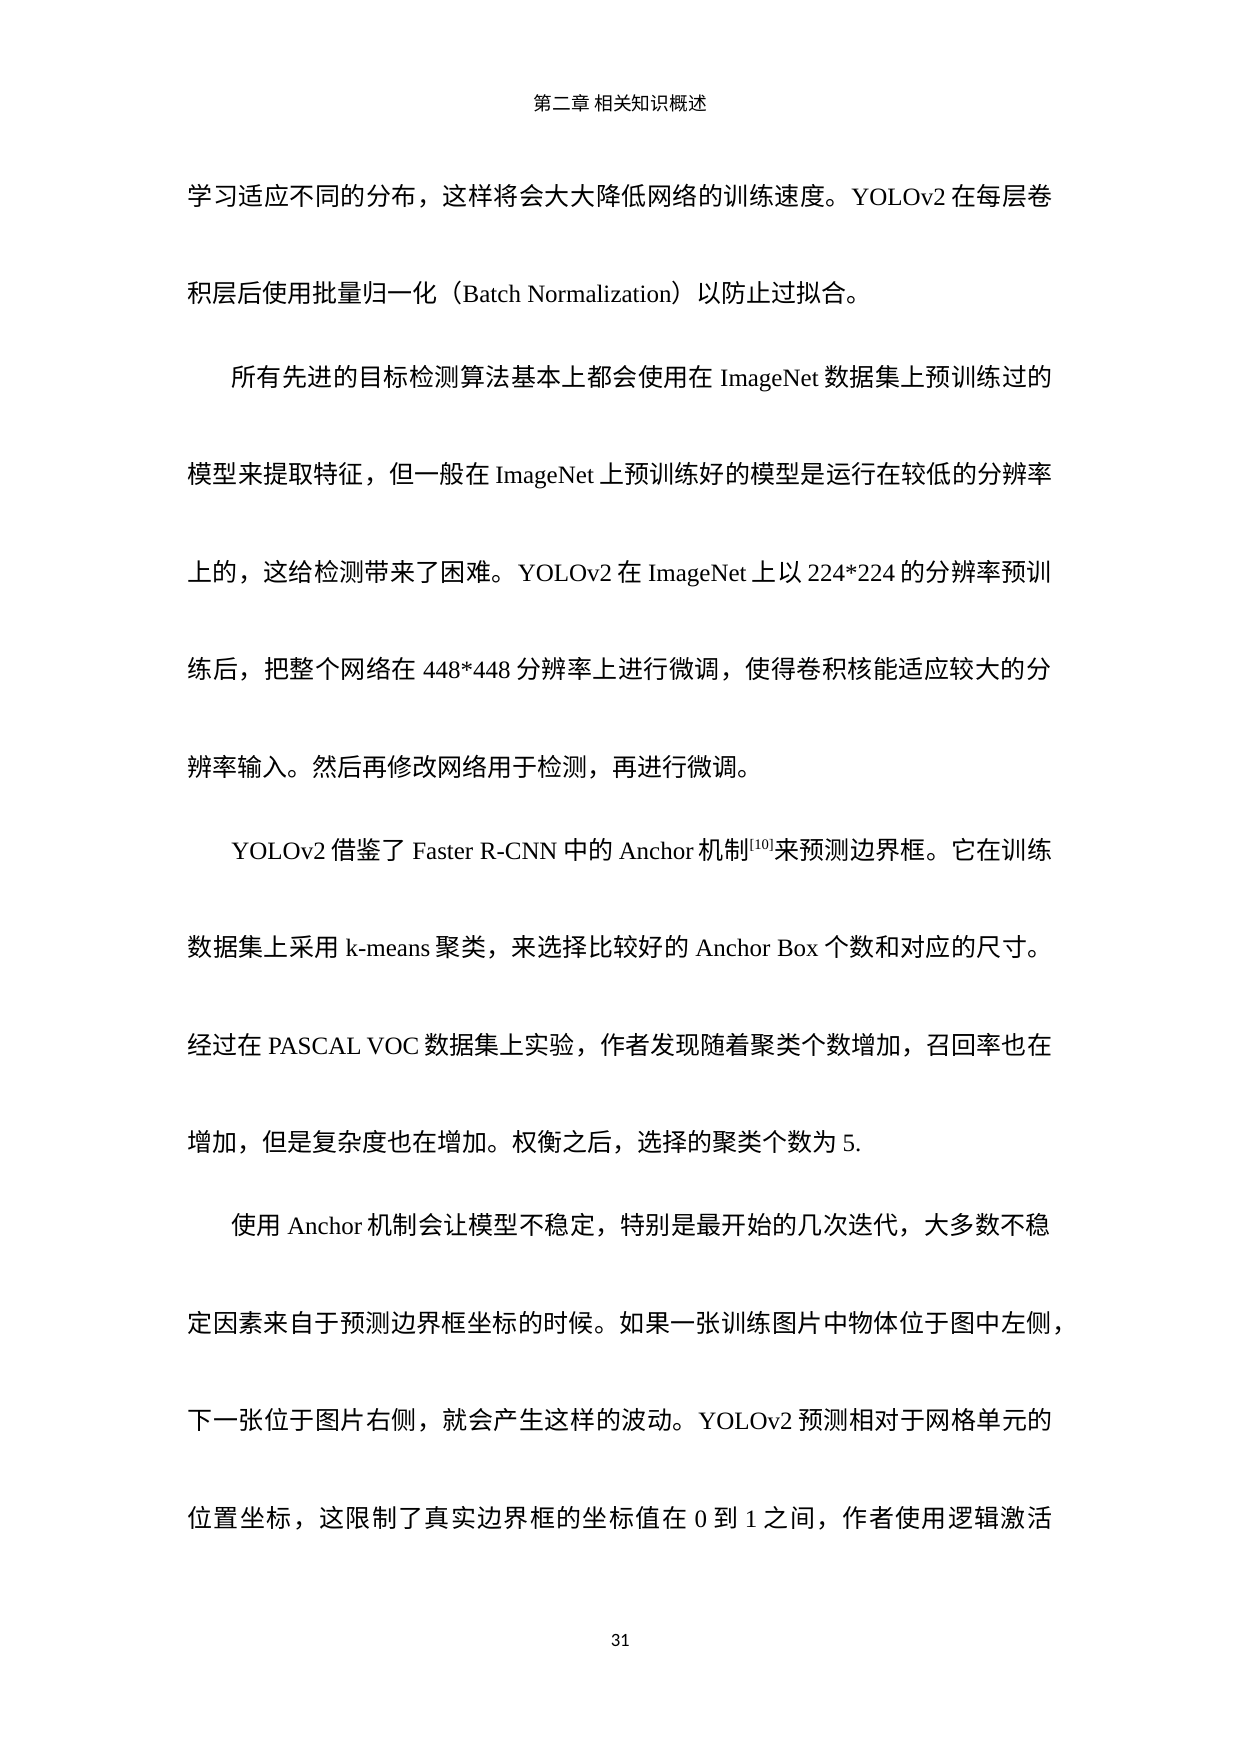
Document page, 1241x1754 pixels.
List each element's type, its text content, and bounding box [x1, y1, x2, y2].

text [187, 162, 1053, 324]
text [187, 1191, 1053, 1549]
text YOLOv2借鉴了Faster R-CNN中的Anchor机制[10]来预测边界框。它在训练数据集上采用k-means聚类，来选择比较好的Anchor Box个数和对应的尺寸。经过在PASCAL VOC数据集上实验，作者发现随着聚类个数增加，召回率也在增加，但是复杂度也在增加。权衡之后，选择的聚类个数为5. [187, 816, 1053, 1173]
text 所有先进的目标检测算法基本上都会使用在ImageNet数据集上预训练过的模型来提取特征，但一般在ImageNet上预训练好的模型是运行在较低的分辨率上的，这给检测带来了困难。YOLOv2在ImageNet上以224*224的分辨率预训练后，把整个网络在448*448分辨率上进行微调，使得卷积核能适应较大的分辨率输入。然后再修改网络用于检测，再进行微调。 [187, 343, 1053, 798]
